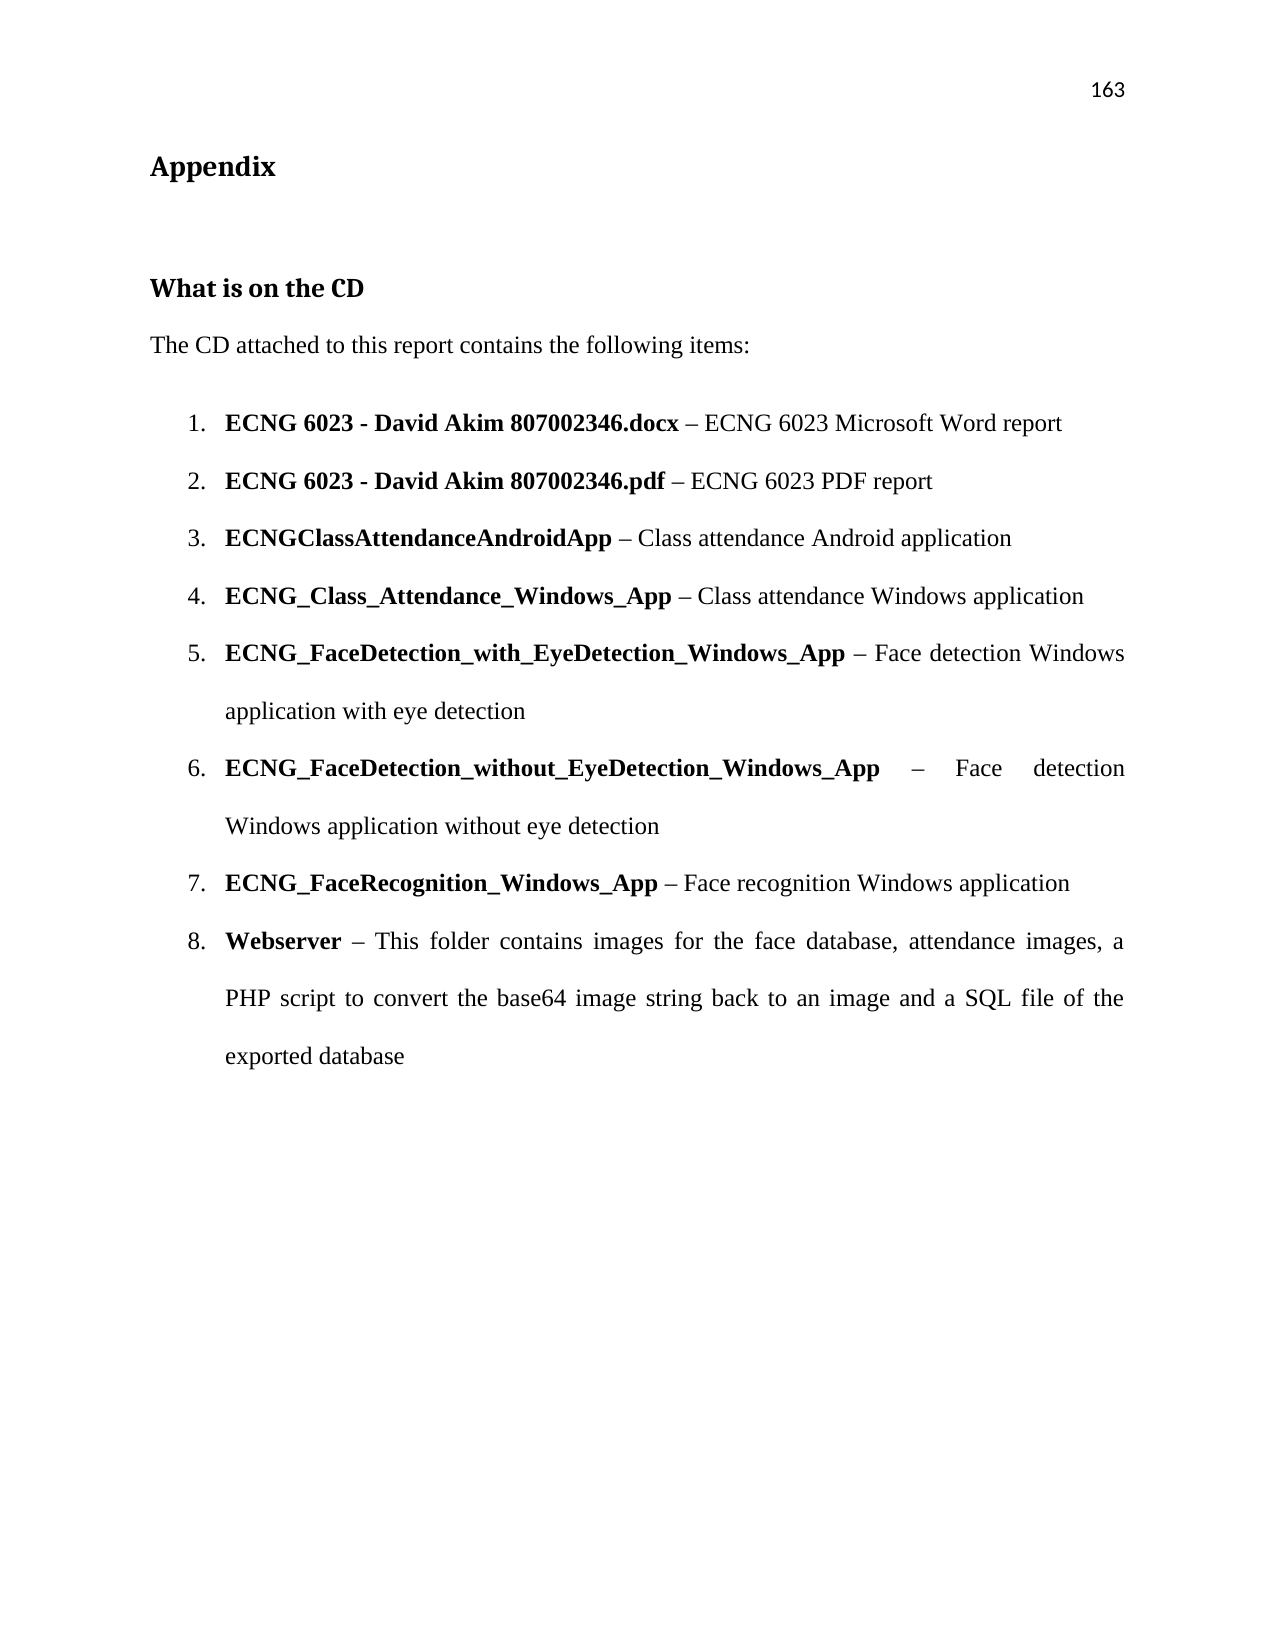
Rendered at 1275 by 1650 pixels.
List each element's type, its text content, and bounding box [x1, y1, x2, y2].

subtitle What is on the CD [150, 273, 1125, 304]
list ECNGClassAttendanceAndroidApp – Class attendance Android application [187, 523, 1125, 552]
list ECNG_FaceRecognition_Windows_App – Face recognition Windows application [187, 868, 1125, 897]
list ECNG_Class_Attendance_Windows_App – Class attendance Windows application [187, 581, 1125, 609]
list ECNG_FaceDetection_with_EyeDetection_Windows_App – Face detection Windows application with eye detection [187, 638, 1125, 724]
list ECNG 6023 - David Akim 807002346.pdf – ECNG 6023 PDF report [187, 466, 1125, 494]
text The CD attached to this report contains the following items: [150, 330, 1125, 359]
list ECNG 6023 - David Akim 807002346.docx – ECNG 6023 Microsoft Word report [187, 408, 1125, 437]
subtitle Appendix [150, 150, 1125, 183]
list Webserver – This folder contains images for the face database, attendance images, a PHP script to convert the base64 image string back to an image and a SQL file of the exported database [187, 926, 1125, 1069]
list ECNG_FaceDetection_without_EyeDetection_Windows_App – Face detection Windows application without eye detection [187, 753, 1125, 839]
